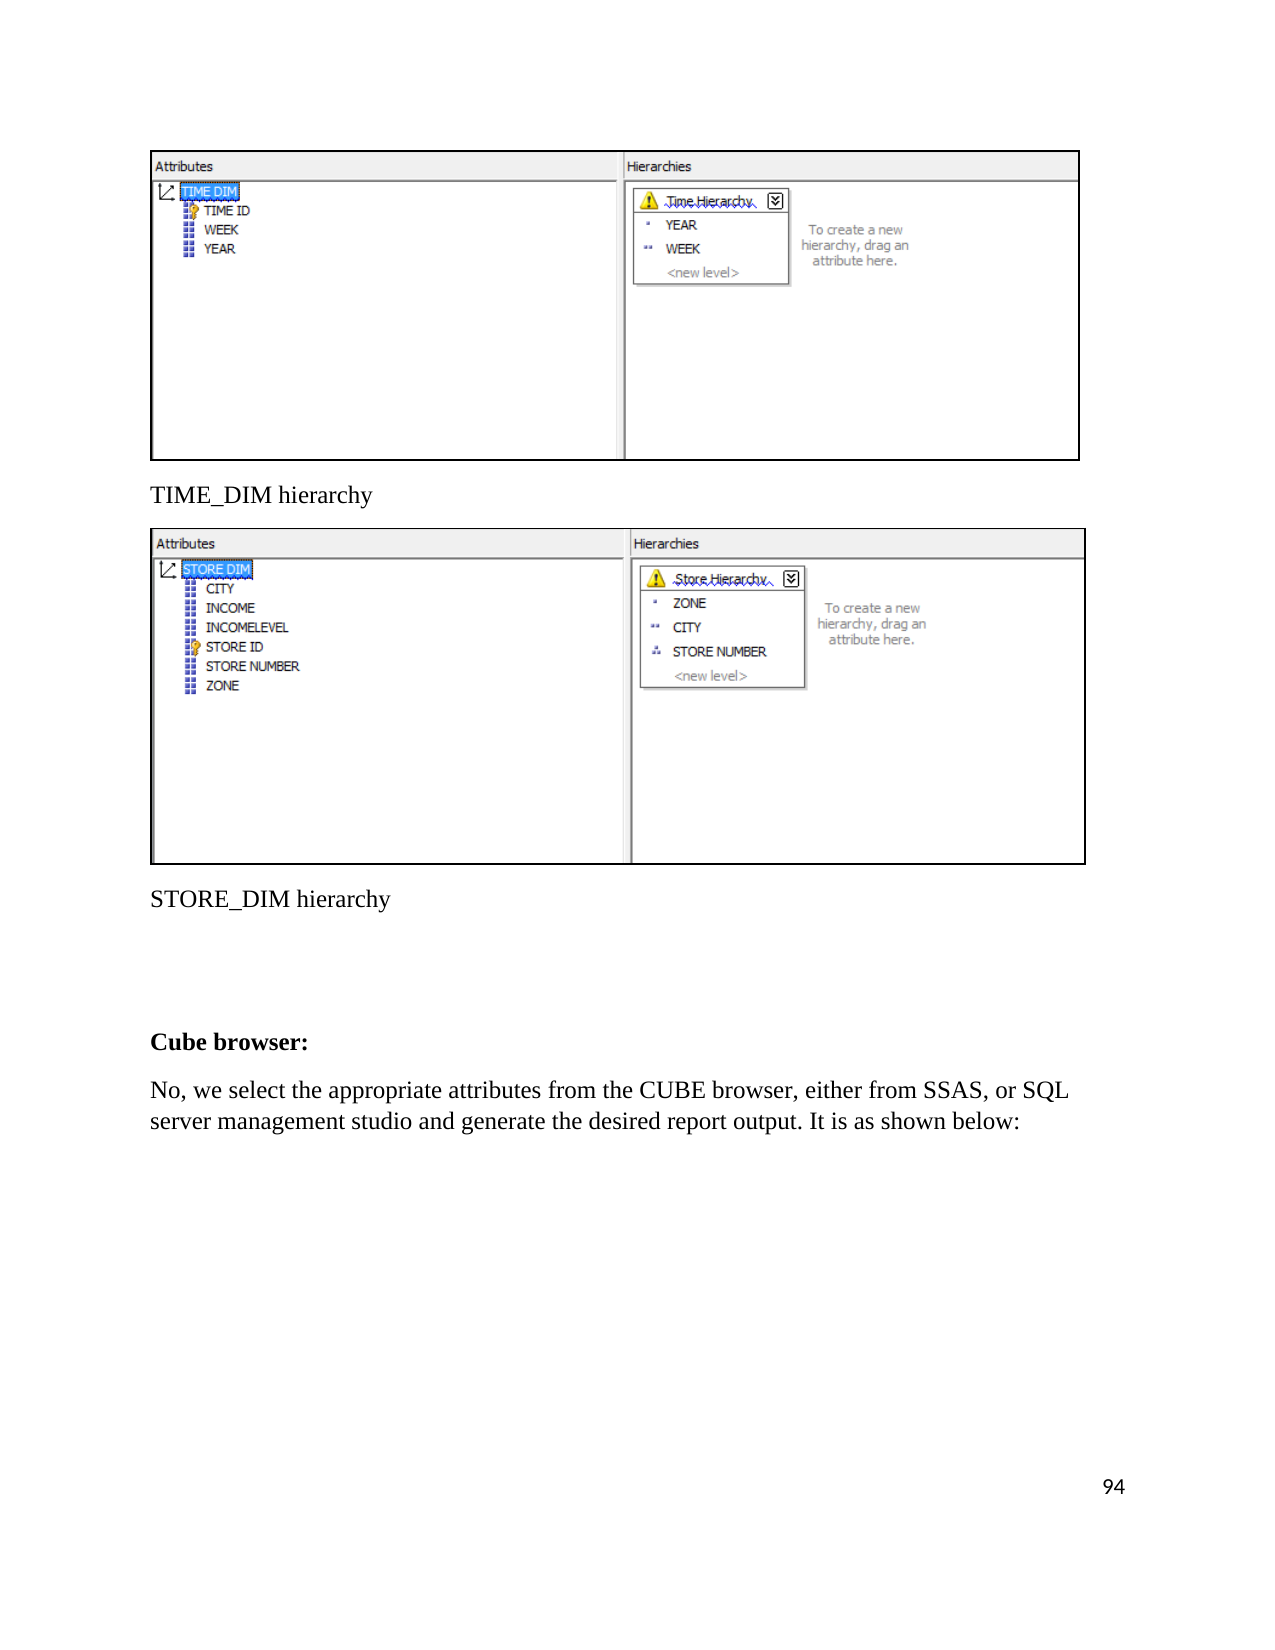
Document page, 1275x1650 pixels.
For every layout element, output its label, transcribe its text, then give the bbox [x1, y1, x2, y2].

text Cube browser: [150, 1027, 1125, 1056]
picture [152, 152, 1078, 459]
text No, we select the appropriate attributes from the CUBE browser, either from SSAS, or SQL server management studio and generate the desired report output. It is as shown below: [150, 1075, 1125, 1134]
text TIME_DIM hierarchy [150, 480, 1125, 508]
picture [152, 529, 1084, 863]
text STORE_DIM hierarchy [150, 884, 1125, 913]
